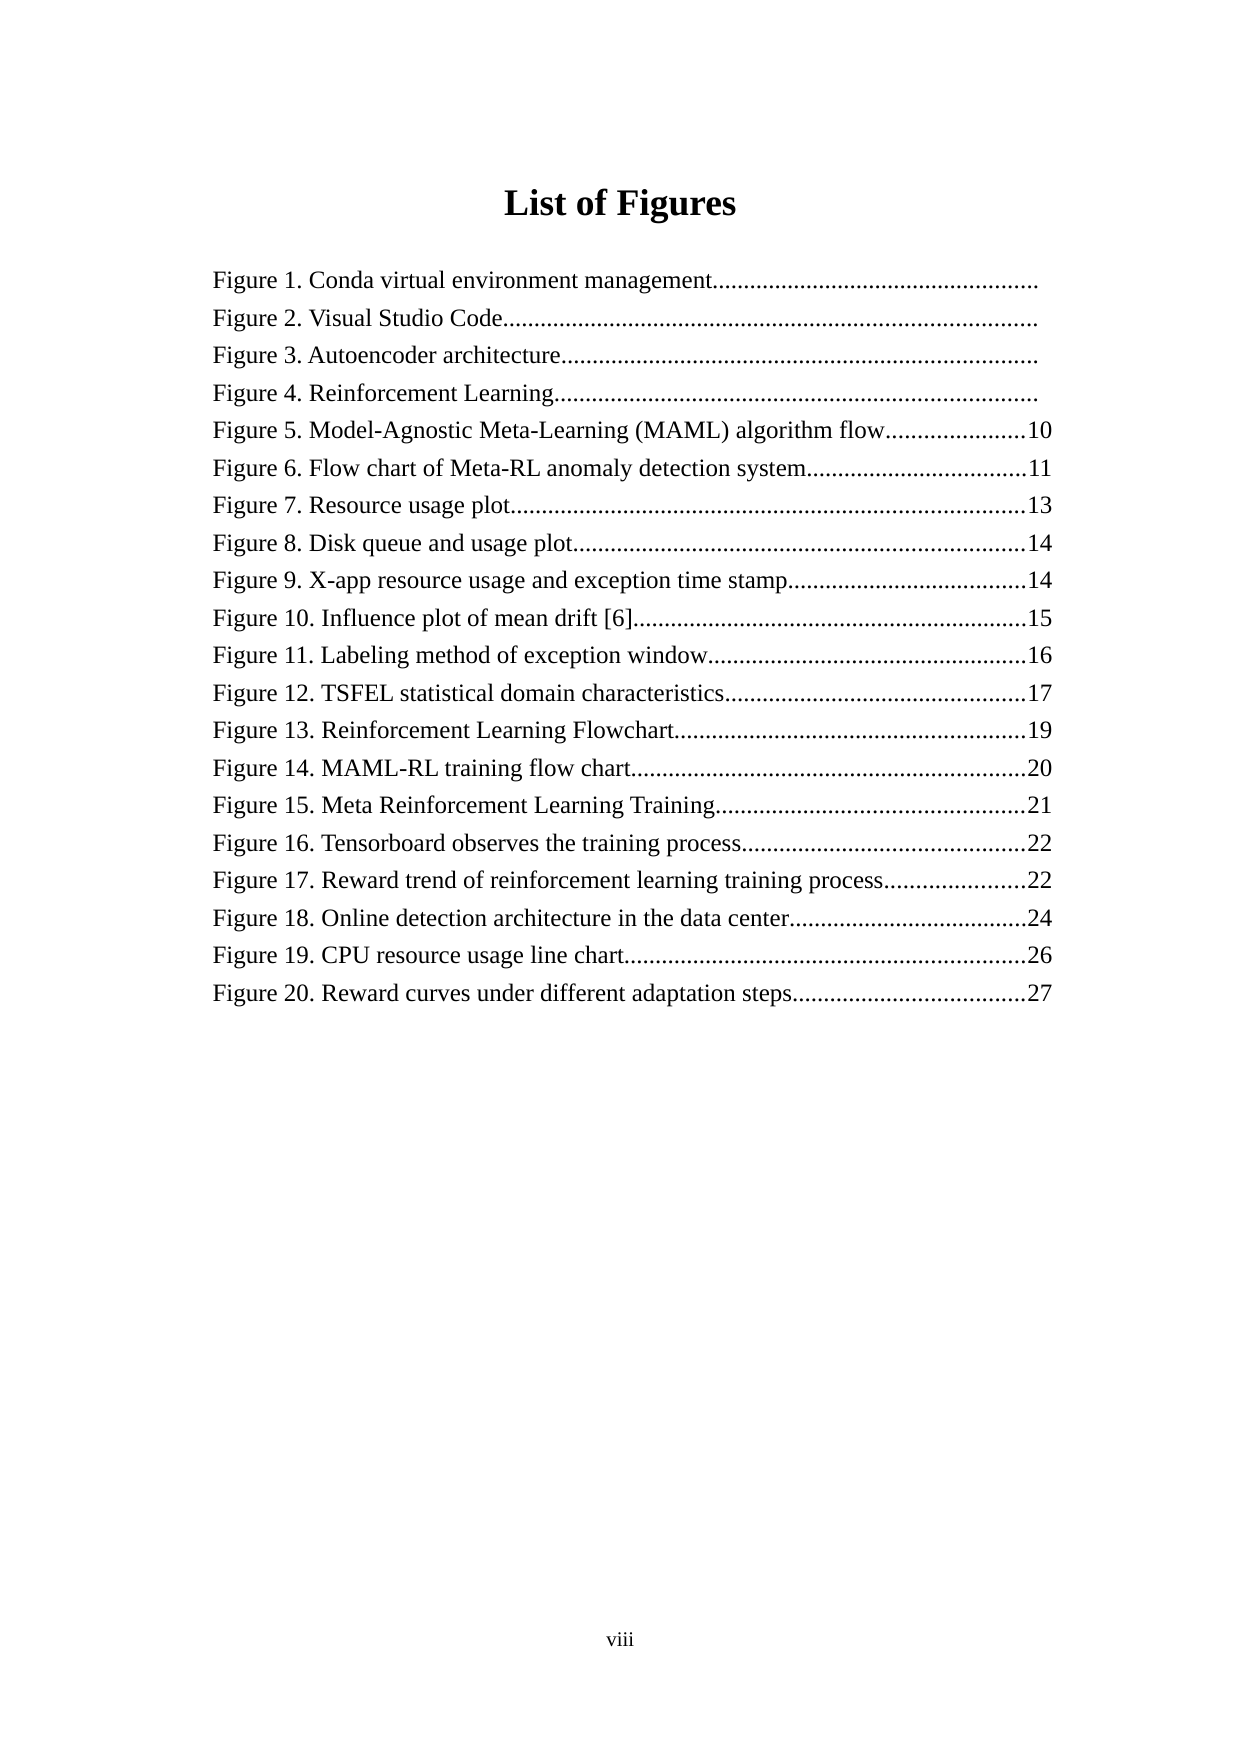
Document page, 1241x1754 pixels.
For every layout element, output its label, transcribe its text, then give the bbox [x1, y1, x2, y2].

text Figure 13. Reinforcement Learning Flowchart 19 [212, 711, 1028, 748]
text Figure 17. Reward trend of reinforcement learning training process 22 [212, 861, 1028, 898]
text Figure 1. Conda virtual environment management 5 [212, 261, 1028, 298]
text Figure 4. Reinforcement Learning 9 [212, 373, 1028, 411]
text Figure 5. Model-Agnostic Meta-Learning (MAML) algorithm flow 10 [212, 411, 1028, 448]
text Figure 3. Autoencoder architecture 8 [212, 336, 1028, 373]
text Figure 11. Labeling method of exception window 16 [212, 636, 1028, 673]
text List of Figures [187, 164, 1053, 239]
text Figure 12. TSFEL statistical domain characteristics 17 [212, 673, 1028, 711]
text Figure 6. Flow chart of Meta-RL anomaly detection system 11 [212, 448, 1028, 486]
text Figure 9. X-app resource usage and exception time stamp 14 [212, 561, 1028, 598]
text Figure 15. Meta Reinforcement Learning Training 21 [212, 786, 1028, 823]
text Figure 10. Influence plot of mean drift [6] 15 [212, 598, 1028, 636]
text Figure 7. Resource usage plot 13 [212, 486, 1028, 523]
text Figure 2. Visual Studio Code 5 [212, 298, 1028, 336]
text Figure 20. Reward curves under different adaptation steps 27 [212, 973, 1028, 1011]
text Figure 16. Tensorboard observes the training process 22 [212, 823, 1028, 861]
text Figure 18. Online detection architecture in the data center 24 [212, 898, 1028, 936]
text Figure 19. CPU resource usage line chart 26 [212, 936, 1028, 973]
text Figure 8. Disk queue and usage plot 14 [212, 523, 1028, 561]
text Figure 14. MAML-RL training flow chart 20 [212, 748, 1028, 786]
